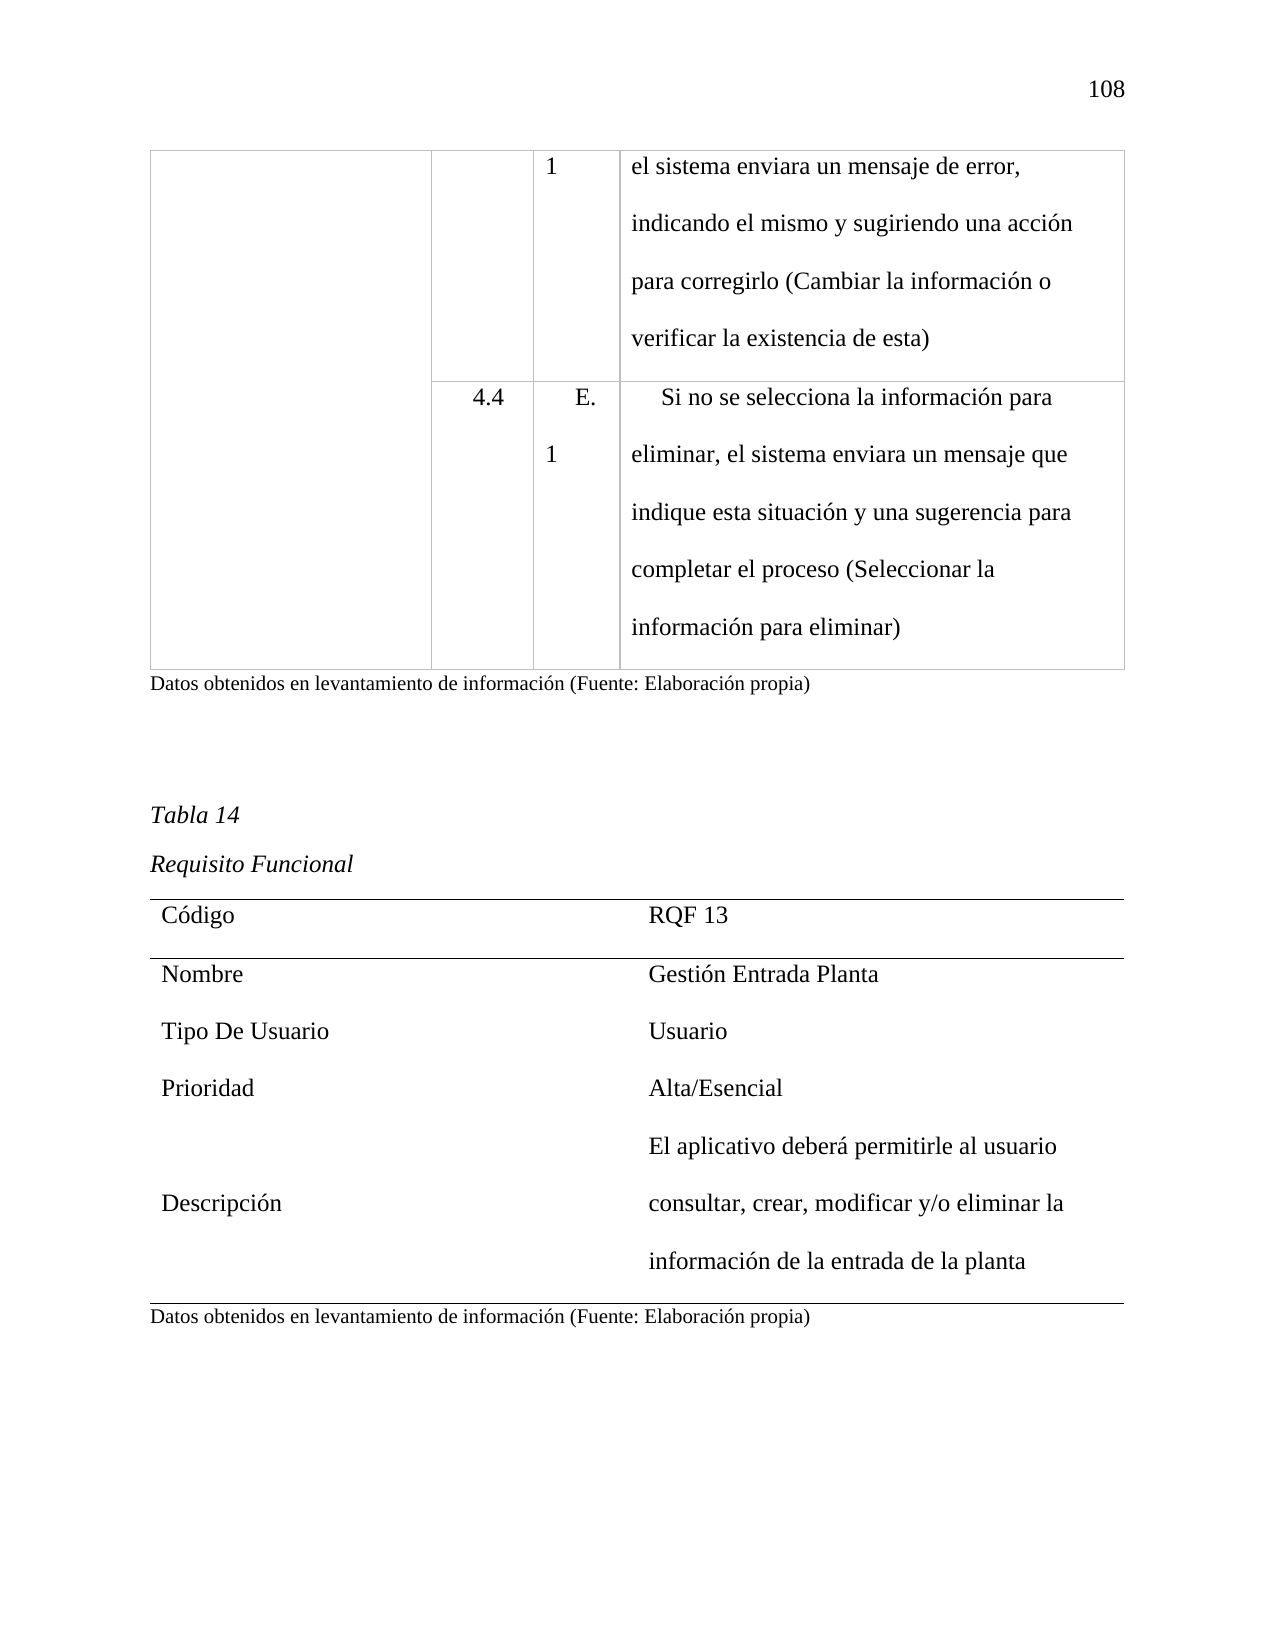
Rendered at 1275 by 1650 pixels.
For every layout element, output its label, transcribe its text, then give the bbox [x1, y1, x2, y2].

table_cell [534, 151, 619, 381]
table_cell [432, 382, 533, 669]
text Requisito Funcional [150, 849, 1125, 878]
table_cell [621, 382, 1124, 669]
text Datos obtenidos en levantamiento de información (Fuente: Elaboración propia) [150, 1304, 1125, 1328]
text Datos obtenidos en levantamiento de información (Fuente: Elaboración propia) [150, 670, 1125, 694]
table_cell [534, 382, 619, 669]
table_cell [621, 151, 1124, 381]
text Tabla 14 [150, 800, 1125, 829]
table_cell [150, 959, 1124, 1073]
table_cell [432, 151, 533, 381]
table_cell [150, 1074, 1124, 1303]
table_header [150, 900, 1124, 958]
